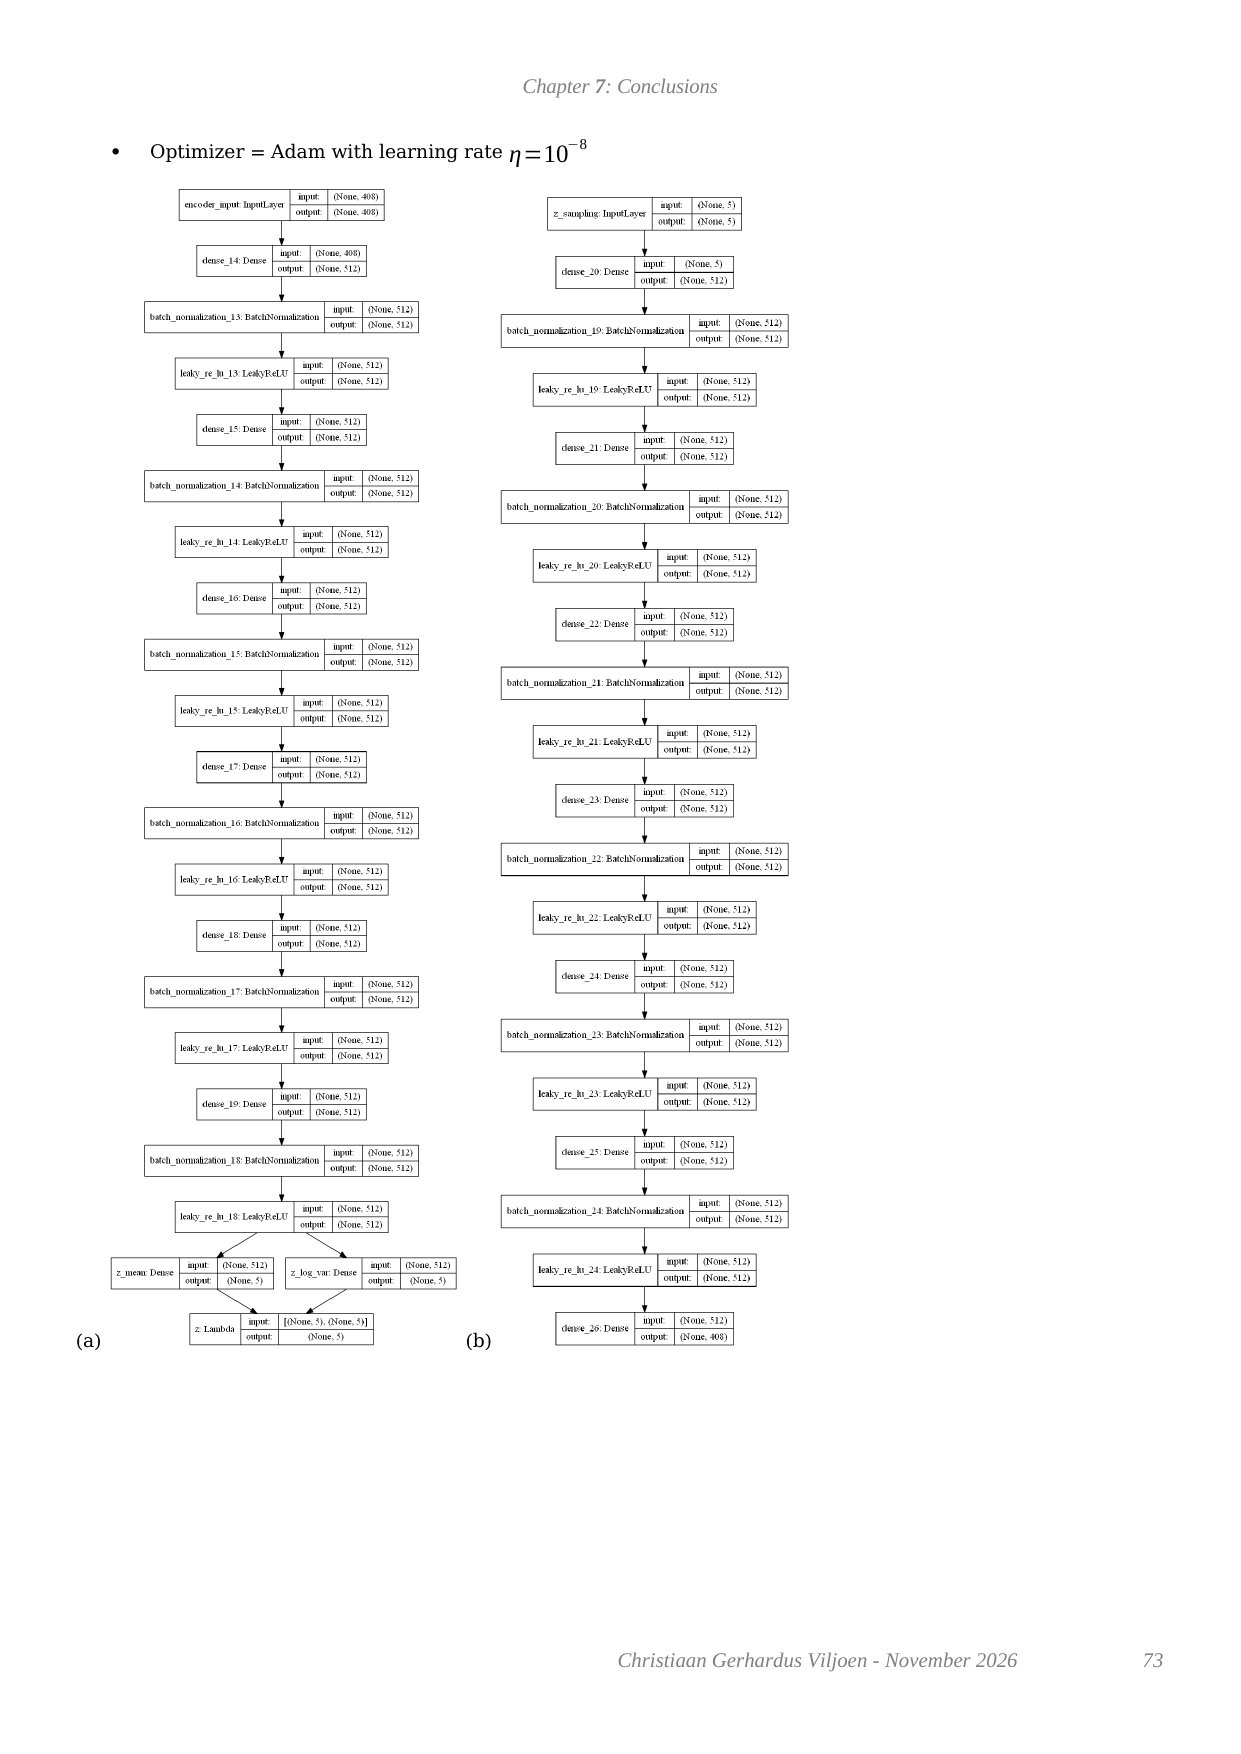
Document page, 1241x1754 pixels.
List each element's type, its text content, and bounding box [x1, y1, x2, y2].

list Optimizer = Adam with learning rate [112, 135, 1165, 167]
picture [498, 194, 791, 1348]
picture [108, 186, 459, 1348]
